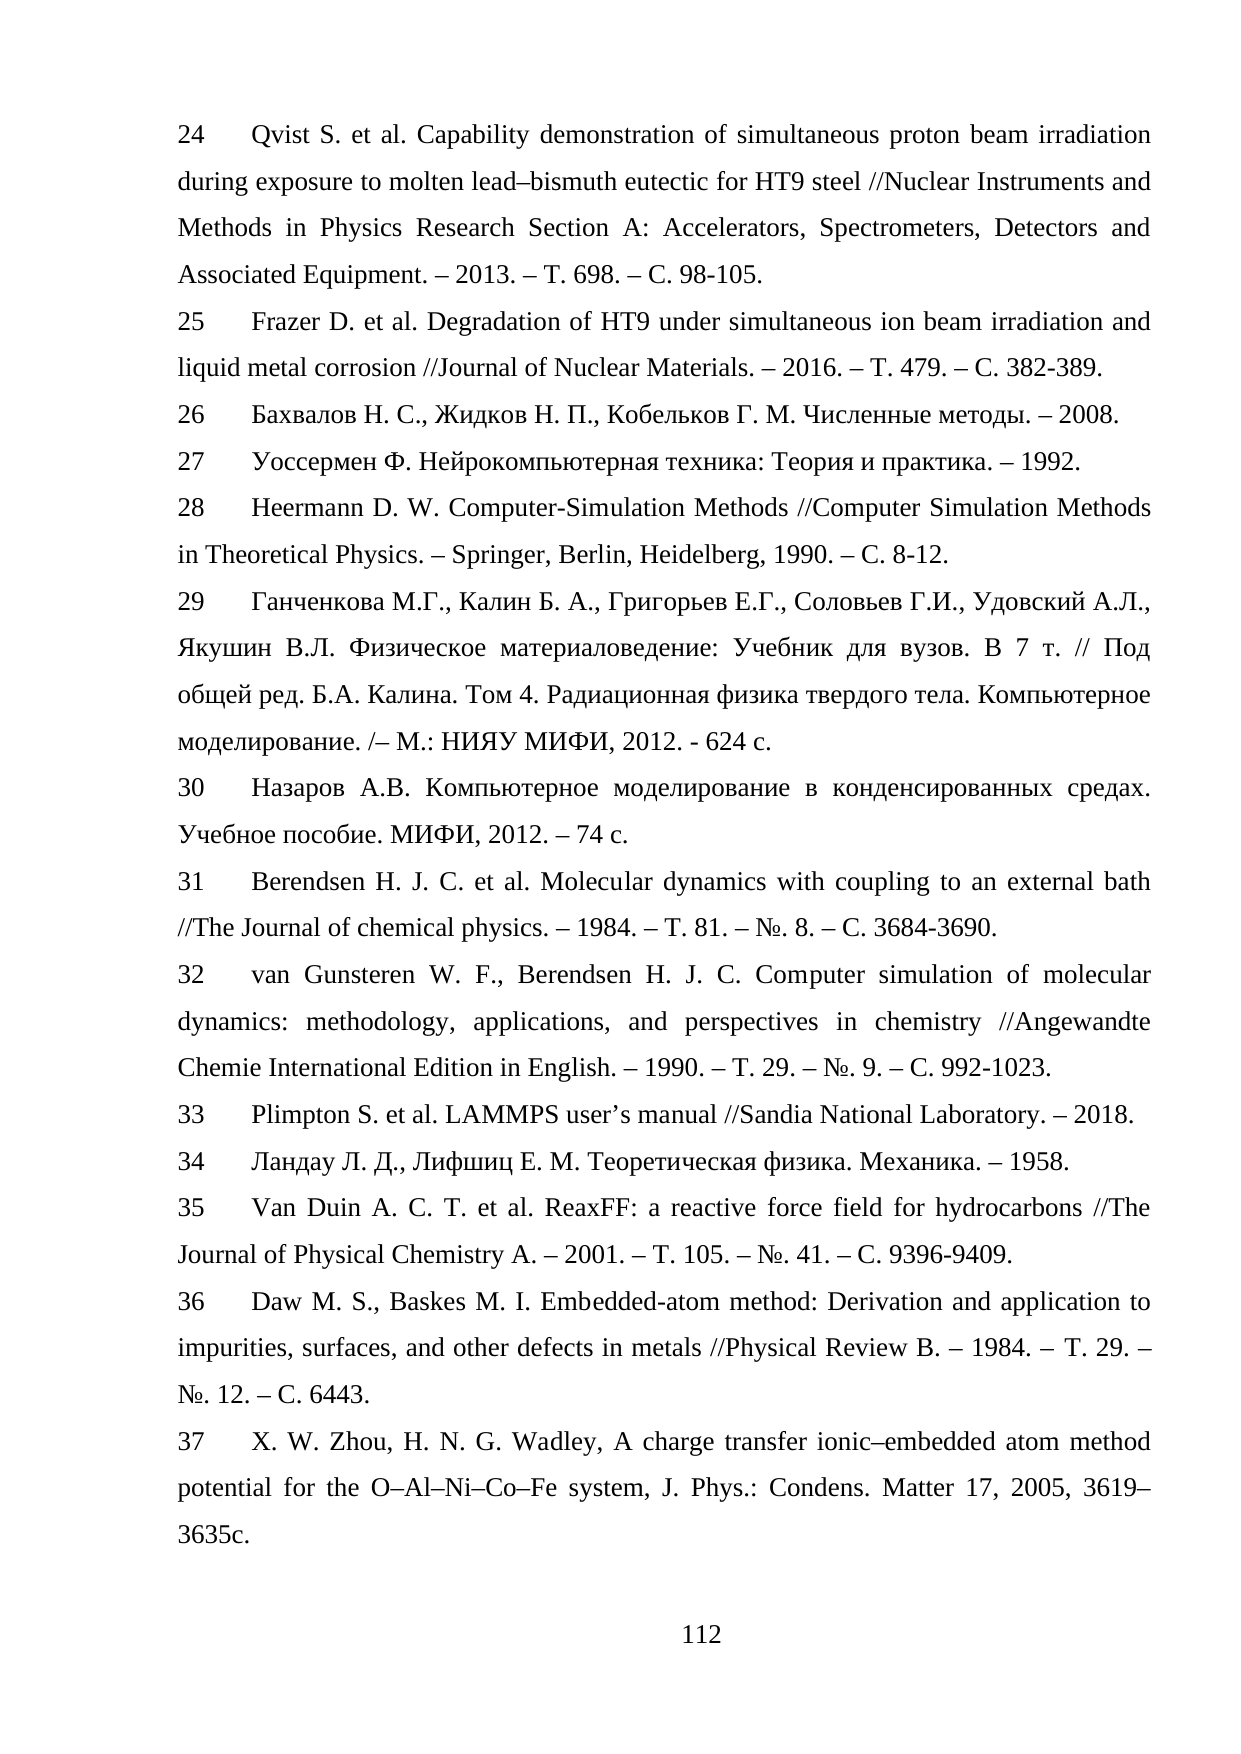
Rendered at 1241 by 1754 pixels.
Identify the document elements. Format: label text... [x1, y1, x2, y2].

list Frazer D. et al. Degradation of HT9 under simultaneous ion beam irradiation and liquid metal corrosion //Journal of Nuclear Materials. – 2016. – Т. 479. – С. 382-389. [177, 305, 1152, 383]
list Van Duin A. C. T. et al. ReaxFF: a reactive force field for hydrocarbons //The Journal of Physical Chemistry A. – 2001. – Т. 105. – №. 41. – С. 9396-9409. [177, 1191, 1152, 1269]
list Ландау Л. Д., Лифшиц Е. М. Теоретическая физика. Механика. – 1958. [177, 1145, 1152, 1176]
list Heermann D. W. Computer-Simulation Methods //Computer Simulation Methods in Theoretical Physics. – Springer, Berlin, Heidelberg, 1990. – С. 8-12. [177, 491, 1152, 569]
list Berendsen H. J. C. et al. Molecular dynamics with coupling to an external bath //The Journal of chemical physics. – 1984. – Т. 81. – №. 8. – С. 3684-3690. [177, 865, 1152, 943]
list Назаров А.В. Компьютерное моделирование в конденсированных средах. Учебное пособие. МИФИ, 2012. – 74 с. [177, 771, 1152, 849]
list Уоссермен Ф. Нейрокомпьютерная техника: Теория и практика. – 1992. [177, 445, 1152, 476]
list Plimpton S. et al. LAMMPS user’s manual //Sandia National Laboratory. – 2018. [177, 1098, 1152, 1129]
list X. W. Zhou, H. N. G. Wadley, A charge transfer ionic–embedded atom method potential for the O–Al–Ni–Co–Fe system, J. Phys.: Condens. Matter 17, 2005, 3619–3635c. [177, 1425, 1152, 1549]
list van Gunsteren W. F., Berendsen H. J. C. Computer simulation of molecular dynamics: methodology, applications, and perspectives in chemistry //Angewandte Chemie International Edition in English. – 1990. – Т. 29. – №. 9. – С. 992-1023. [177, 958, 1152, 1083]
list Qvist S. et al. Capability demonstration of simultaneous proton beam irradiation during exposure to molten lead–bismuth eutectic for HT9 steel //Nuclear Instruments and Methods in Physics Research Section A: Accelerators, Spectrometers, Detectors and Associated Equipment. – 2013. – Т. 698. – С. 98-105. [177, 118, 1152, 289]
list Бахвалов Н. С., Жидков Н. П., Кобельков Г. М. Численные методы. – 2008. [177, 398, 1152, 429]
list Ганченкова М.Г., Калин Б. А., Григорьев Е.Г., Соловьев Г.И., Удовский А.Л., Якушин В.Л. Физическое материаловедение: Учебник для вузов. В 7 т. // Под общей ред. Б.А. Калина. Том 4. Радиационная физика твердого тела. Компьютерное моделирование. /– М.: НИЯУ МИФИ, 2012. - 624 с. [177, 585, 1152, 756]
list Daw M. S., Baskes M. I. Embedded-atom method: Derivation and application to impurities, surfaces, and other defects in metals //Physical Review B. – 1984. – Т. 29. – №. 12. – С. 6443. [177, 1285, 1152, 1409]
